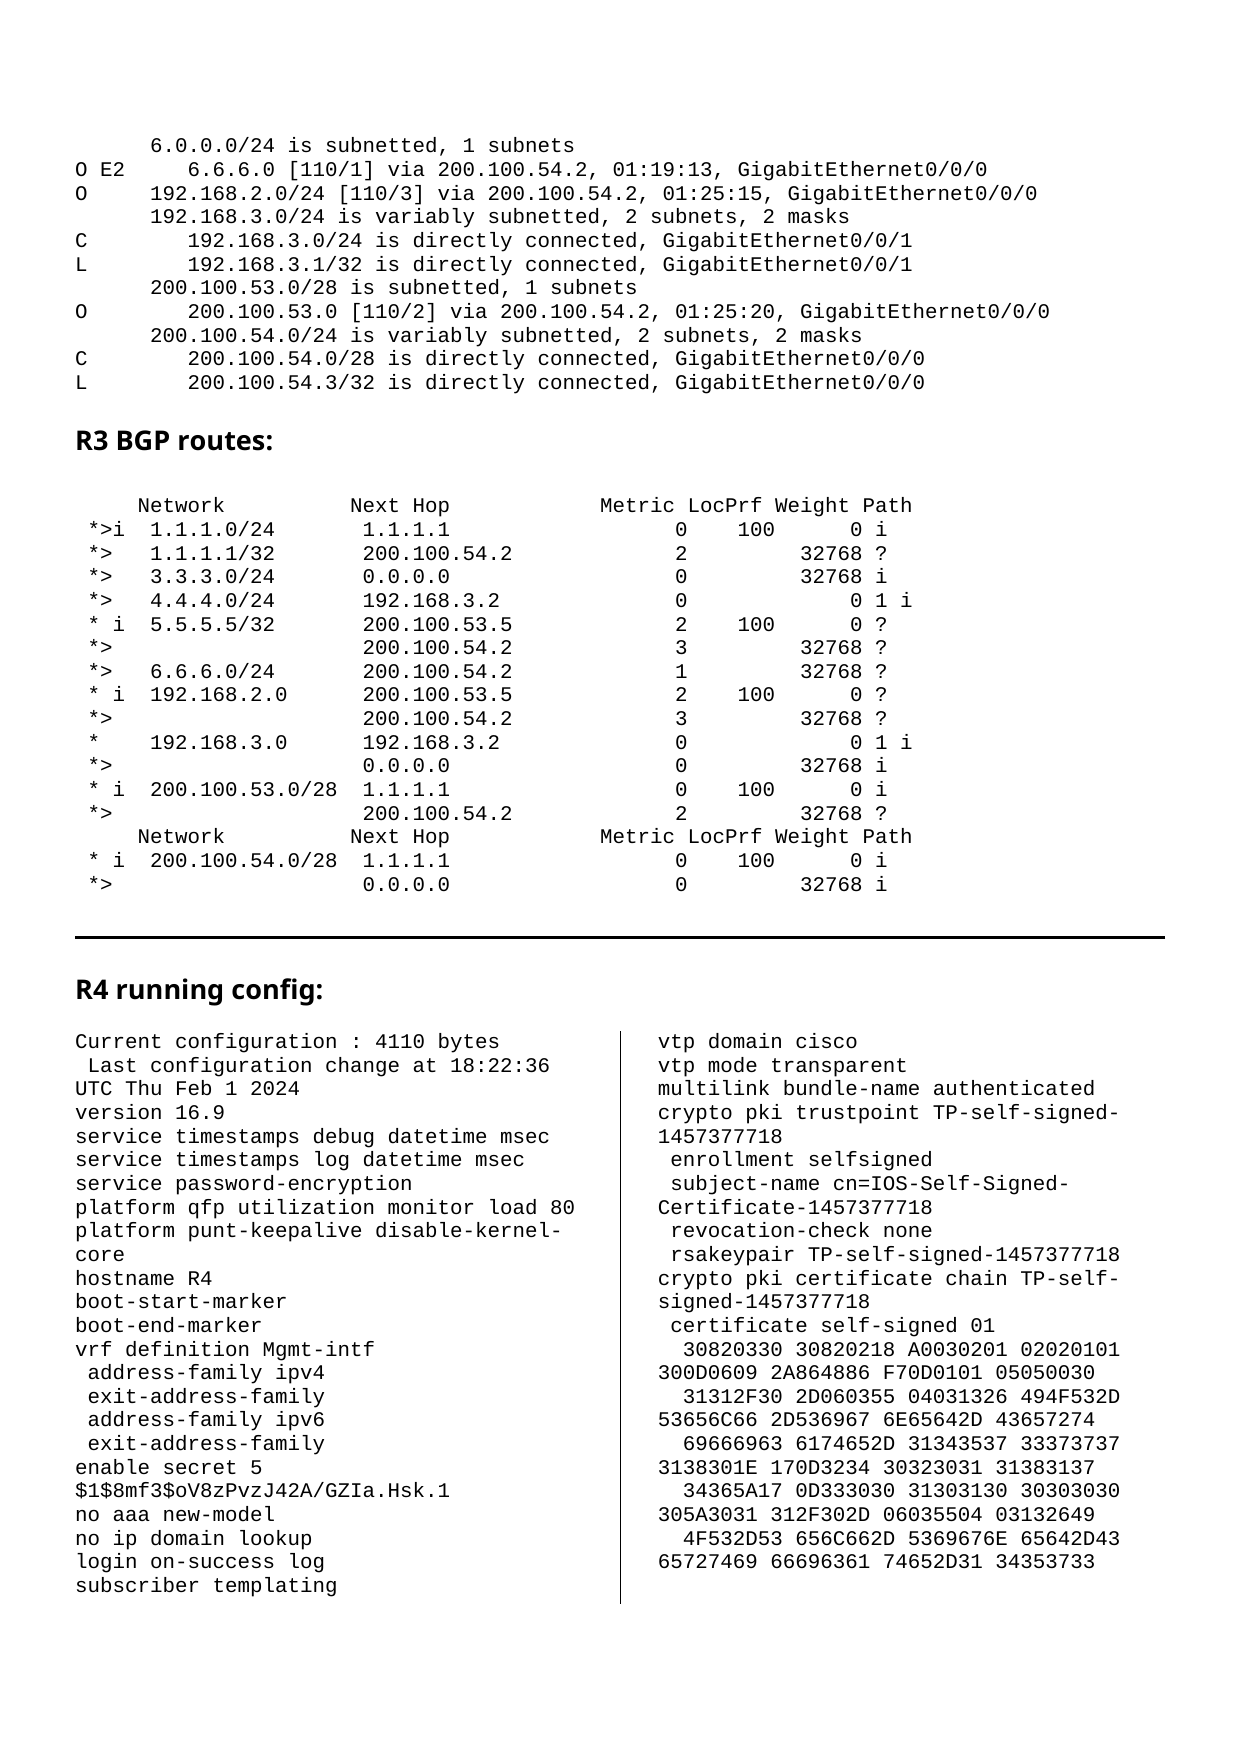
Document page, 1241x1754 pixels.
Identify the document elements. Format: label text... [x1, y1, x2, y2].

text crypto pki certificate chain TP-self-signed-1457377718 [658, 1268, 1165, 1315]
text certificate self-signed 01 [658, 1315, 1165, 1338]
text *> 0.0.0.0 0 32768 i [75, 755, 1165, 779]
text rsakeypair TP-self-signed-1457377718 [658, 1244, 1165, 1268]
text Network Next Hop Metric LocPrf Weight Path [75, 826, 1165, 850]
text *> 3.3.3.0/24 0.0.0.0 0 32768 i [75, 566, 1165, 590]
text Last configuration change at 18:22:36 UTC Thu Feb 1 2024 [75, 1055, 583, 1102]
text L 192.168.3.1/32 is directly connected, GigabitEthernet0/0/1 [75, 254, 1165, 277]
text boot-start-marker [75, 1291, 583, 1315]
text multilink bundle-name authenticated [658, 1078, 1165, 1102]
text O 200.100.53.0 [110/2] via 200.100.54.2, 01:25:20, GigabitEthernet0/0/0 [75, 301, 1165, 325]
text address-family ipv6 [75, 1409, 583, 1433]
text Current configuration : 4110 bytes [75, 1031, 583, 1055]
text vtp domain cisco [658, 1031, 1165, 1055]
text *> 200.100.54.2 2 32768 ? [75, 803, 1165, 826]
text * i 200.100.54.0/28 1.1.1.1 0 100 0 i [75, 850, 1165, 874]
text * 192.168.3.0 192.168.3.2 0 0 1 i [75, 732, 1165, 755]
text login on-success log [75, 1551, 583, 1575]
text vrf definition Mgmt-intf [75, 1338, 583, 1362]
text * i 5.5.5.5/32 200.100.53.5 2 100 0 ? [75, 613, 1165, 637]
text platform qfp utilization monitor load 80 [75, 1197, 583, 1220]
text exit-address-family [75, 1386, 583, 1409]
text subject-name cn=IOS-Self-Signed-Certificate-1457377718 [658, 1173, 1165, 1220]
text no ip domain lookup [75, 1528, 583, 1551]
text 200.100.53.0/28 is subnetted, 1 subnets [75, 277, 1165, 301]
text 4F532D53 656C662D 5369676E 65642D43 65727469 66696361 74652D31 34353733 [658, 1528, 1165, 1575]
text service password-encryption [75, 1173, 583, 1197]
text enable secret 5 $1$8mf3$oV8zPvzJ42A/GZIa.Hsk.1 [75, 1457, 583, 1504]
text 30820330 30820218 A0030201 02020101 300D0609 2A864886 F70D0101 05050030 [658, 1338, 1165, 1386]
text exit-address-family [75, 1433, 583, 1457]
text vtp mode transparent [658, 1055, 1165, 1078]
text crypto pki trustpoint TP-self-signed-1457377718 [658, 1102, 1165, 1149]
text hostname R4 [75, 1268, 583, 1291]
text 31312F30 2D060355 04031326 494F532D 53656C66 2D536967 6E65642D 43657274 [658, 1386, 1165, 1433]
text *> 0.0.0.0 0 32768 i [75, 874, 1165, 897]
text C 200.100.54.0/28 is directly connected, GigabitEthernet0/0/0 [75, 348, 1165, 372]
text L 200.100.54.3/32 is directly connected, GigabitEthernet0/0/0 [75, 372, 1165, 396]
text service timestamps debug datetime msec [75, 1126, 583, 1149]
text *> 200.100.54.2 3 32768 ? [75, 708, 1165, 732]
text platform punt-keepalive disable-kernel-core [75, 1220, 583, 1268]
text *> 200.100.54.2 3 32768 ? [75, 637, 1165, 661]
text 200.100.54.0/24 is variably subnetted, 2 subnets, 2 masks [75, 325, 1165, 348]
text * i 200.100.53.0/28 1.1.1.1 0 100 0 i [75, 779, 1165, 803]
text no aaa new-model [75, 1504, 583, 1528]
text boot-end-marker [75, 1315, 583, 1338]
text * i 192.168.2.0 200.100.53.5 2 100 0 ? [75, 684, 1165, 708]
text 6.0.0.0/24 is subnetted, 1 subnets [75, 136, 1165, 159]
text 69666963 6174652D 31343537 33373737 3138301E 170D3234 30323031 31383137 [658, 1433, 1165, 1480]
text R4 running config: [75, 971, 1165, 1007]
text R3 BGP routes: [75, 422, 1165, 458]
text version 16.9 [75, 1102, 583, 1126]
text *> 6.6.6.0/24 200.100.54.2 1 32768 ? [75, 661, 1165, 684]
text O E2 6.6.6.0 [110/1] via 200.100.54.2, 01:19:13, GigabitEthernet0/0/0 [75, 159, 1165, 183]
text 34365A17 0D333030 31303130 30303030 305A3031 312F302D 06035504 03132649 [658, 1480, 1165, 1528]
text enrollment selfsigned [658, 1149, 1165, 1173]
text Network Next Hop Metric LocPrf Weight Path [75, 495, 1165, 519]
text C 192.168.3.0/24 is directly connected, GigabitEthernet0/0/1 [75, 230, 1165, 254]
text address-family ipv4 [75, 1362, 583, 1386]
text *> 1.1.1.1/32 200.100.54.2 2 32768 ? [75, 543, 1165, 566]
text subscriber templating [75, 1575, 583, 1599]
text *>i 1.1.1.0/24 1.1.1.1 0 100 0 i [75, 519, 1165, 543]
text *> 4.4.4.0/24 192.168.3.2 0 0 1 i [75, 590, 1165, 613]
text revocation-check none [658, 1220, 1165, 1244]
text O 192.168.2.0/24 [110/3] via 200.100.54.2, 01:25:15, GigabitEthernet0/0/0 [75, 183, 1165, 206]
text service timestamps log datetime msec [75, 1149, 583, 1173]
text 192.168.3.0/24 is variably subnetted, 2 subnets, 2 masks [75, 206, 1165, 230]
